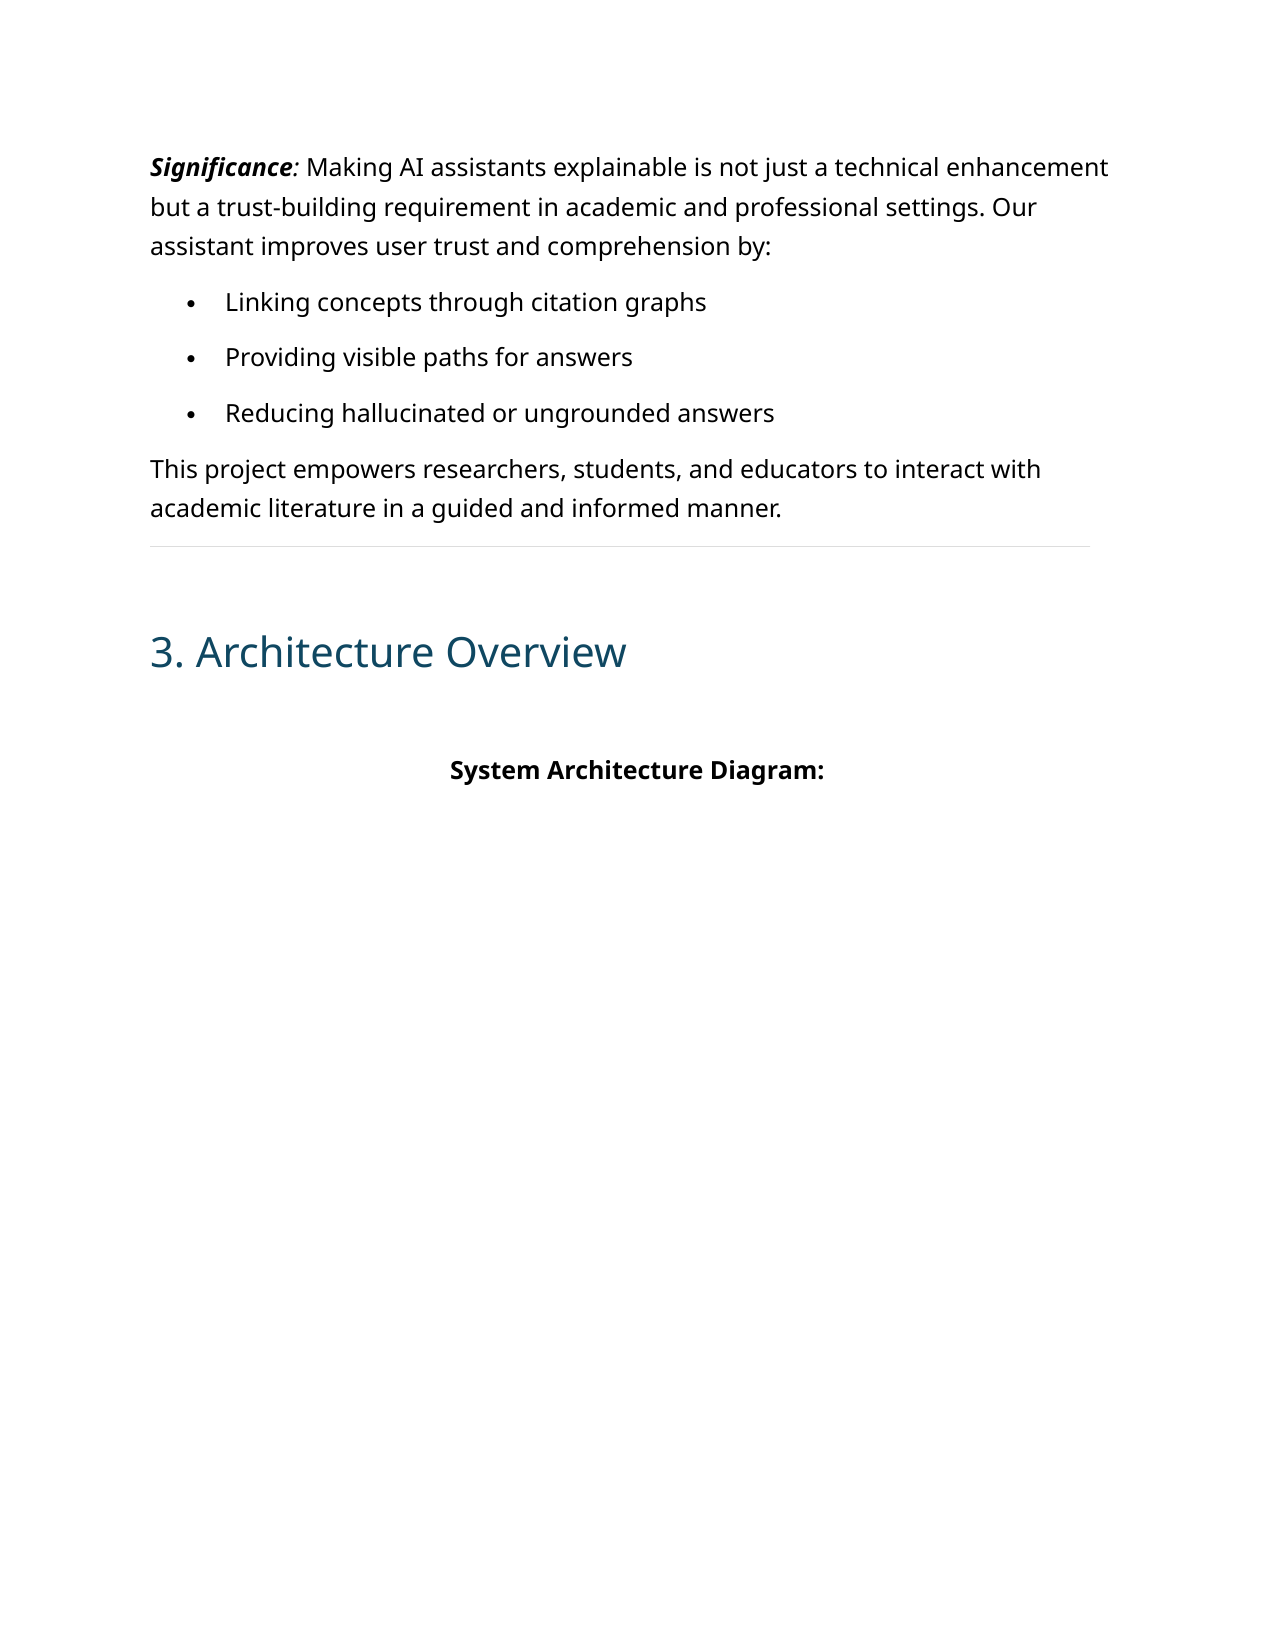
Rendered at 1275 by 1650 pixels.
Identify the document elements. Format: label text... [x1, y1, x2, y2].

text This project empowers researchers, students, and educators to interact with academic literature in a guided and informed manner. [150, 452, 1125, 525]
text System Architecture Diagram: [375, 753, 1125, 787]
list Reducing hallucinated or ungrounded answers [187, 396, 1125, 430]
list Linking concepts through citation graphs [187, 284, 1125, 318]
text Significance: Making AI assistants explainable is not just a technical enhancement but a trust-building requirement in academic and professional settings. Our assistant improves user trust and comprehension by: [150, 150, 1125, 262]
subtitle 3. Architecture Overview [150, 623, 1125, 680]
list Providing visible paths for answers [187, 340, 1125, 374]
